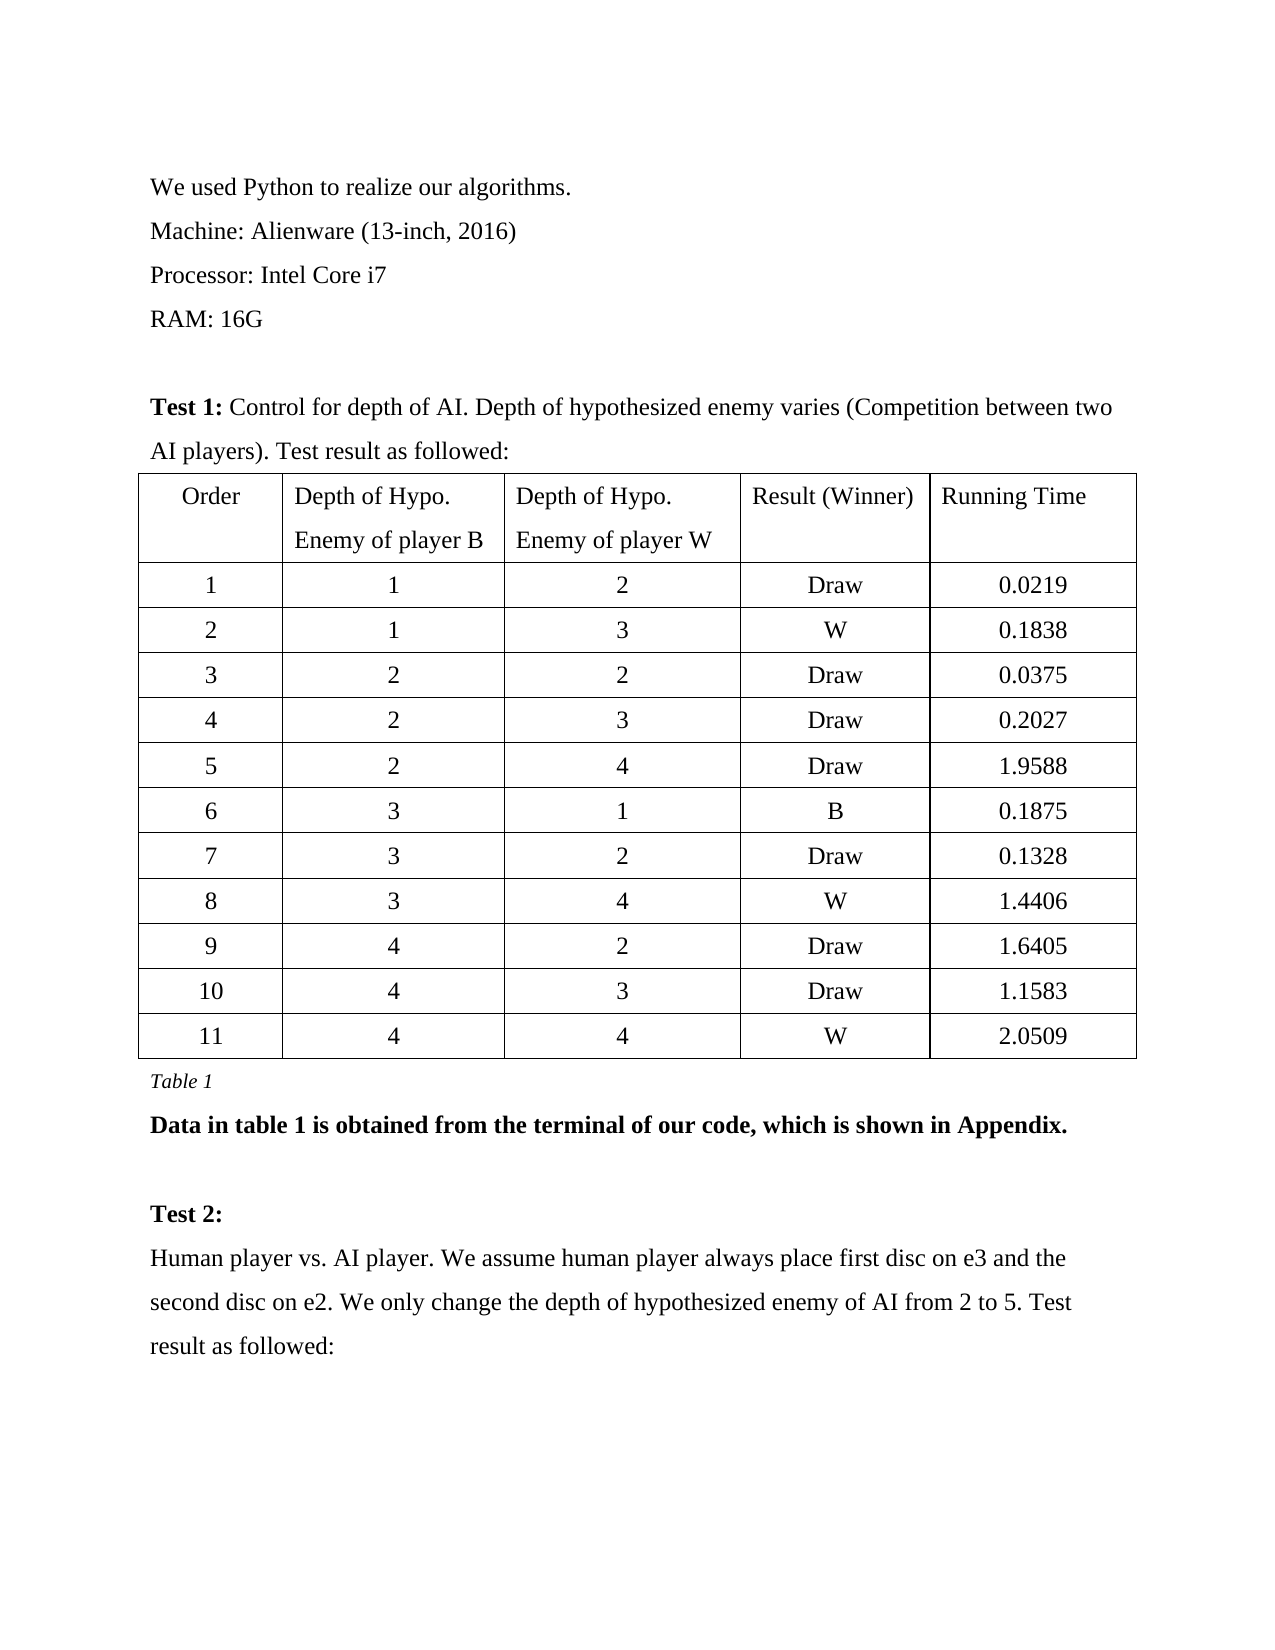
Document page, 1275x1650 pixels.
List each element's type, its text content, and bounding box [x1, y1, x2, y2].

table_cell 2.0509 [931, 1014, 1136, 1058]
table_header Depth of Hypo. Enemy of player B [283, 474, 504, 562]
table_header Depth of Hypo. Enemy of player W [505, 474, 740, 562]
table_cell Draw [741, 563, 929, 607]
table_cell 4 [505, 743, 740, 787]
table_cell 2 [505, 924, 740, 968]
table_cell Draw [741, 653, 929, 697]
table_cell 3 [283, 879, 504, 922]
table_cell 1.1583 [931, 969, 1136, 1013]
table_cell 2 [283, 743, 504, 787]
table_cell 0.1838 [931, 608, 1136, 652]
table_cell W [741, 1014, 929, 1058]
text We used Python to realize our algorithms. [150, 164, 1125, 208]
table_cell Draw [741, 833, 929, 877]
table_cell Draw [741, 698, 929, 742]
table_header Result (Winner) [741, 474, 929, 562]
table_cell Draw [741, 969, 929, 1013]
table_cell 11 [139, 1014, 282, 1058]
table_cell 10 [139, 969, 282, 1013]
table_header Order [139, 474, 282, 562]
table_cell 3 [505, 698, 740, 742]
table_cell 3 [505, 608, 740, 652]
table_cell 4 [283, 969, 504, 1013]
table_cell 1 [283, 563, 504, 607]
text Processor: Intel Core i7 [150, 252, 1125, 296]
table_cell 0.0219 [931, 563, 1136, 607]
table_cell Draw [741, 743, 929, 787]
text Machine: Alienware (13-inch, 2016) [150, 208, 1125, 252]
table_cell 7 [139, 833, 282, 877]
table_cell 2 [505, 653, 740, 697]
table_cell 2 [139, 608, 282, 652]
table_cell 1.9588 [931, 743, 1136, 787]
table_cell 1 [139, 563, 282, 607]
text Test 1: Control for depth of AI. Depth of hypothesized enemy varies (Competition between two AI players). Test result as followed: [150, 384, 1125, 472]
table_cell 4 [505, 1014, 740, 1058]
table_cell 2 [283, 653, 504, 697]
table_cell 1 [505, 788, 740, 832]
table_cell 9 [139, 924, 282, 968]
table_cell 4 [505, 879, 740, 922]
table_cell 4 [283, 1014, 504, 1058]
text RAM: 16G [150, 296, 1125, 340]
table_cell 2 [505, 833, 740, 877]
table_cell W [741, 608, 929, 652]
table_cell 4 [283, 924, 504, 968]
table_cell 0.1875 [931, 788, 1136, 832]
table_cell 1.4406 [931, 879, 1136, 922]
table_cell 1.6405 [931, 924, 1136, 968]
table_cell Draw [741, 924, 929, 968]
table_cell 3 [139, 653, 282, 697]
table_cell 6 [139, 788, 282, 832]
table_cell B [741, 788, 929, 832]
table_cell 3 [505, 969, 740, 1013]
table_cell W [741, 879, 929, 922]
table_cell 1 [283, 608, 504, 652]
text Test 2: [150, 1191, 1125, 1235]
table_cell 2 [505, 563, 740, 607]
table_cell 0.2027 [931, 698, 1136, 742]
table_cell 8 [139, 879, 282, 922]
table_cell 3 [283, 788, 504, 832]
text Human player vs. AI player. We assume human player always place first disc on e3 and the second disc on e2. We only change the depth of hypothesized enemy of AI from 2 to 5. Test result as followed: [150, 1235, 1125, 1367]
table_cell 3 [283, 833, 504, 877]
table_cell 4 [139, 698, 282, 742]
table_cell 5 [139, 743, 282, 787]
table_cell 0.0375 [931, 653, 1136, 697]
table_cell 2 [283, 698, 504, 742]
table_header Running Time [931, 474, 1136, 562]
text Data in table 1 is obtained from the terminal of our code, which is shown in Appendix. [150, 1103, 1125, 1147]
text Table 1 [150, 1059, 1125, 1103]
table_cell 0.1328 [931, 833, 1136, 877]
